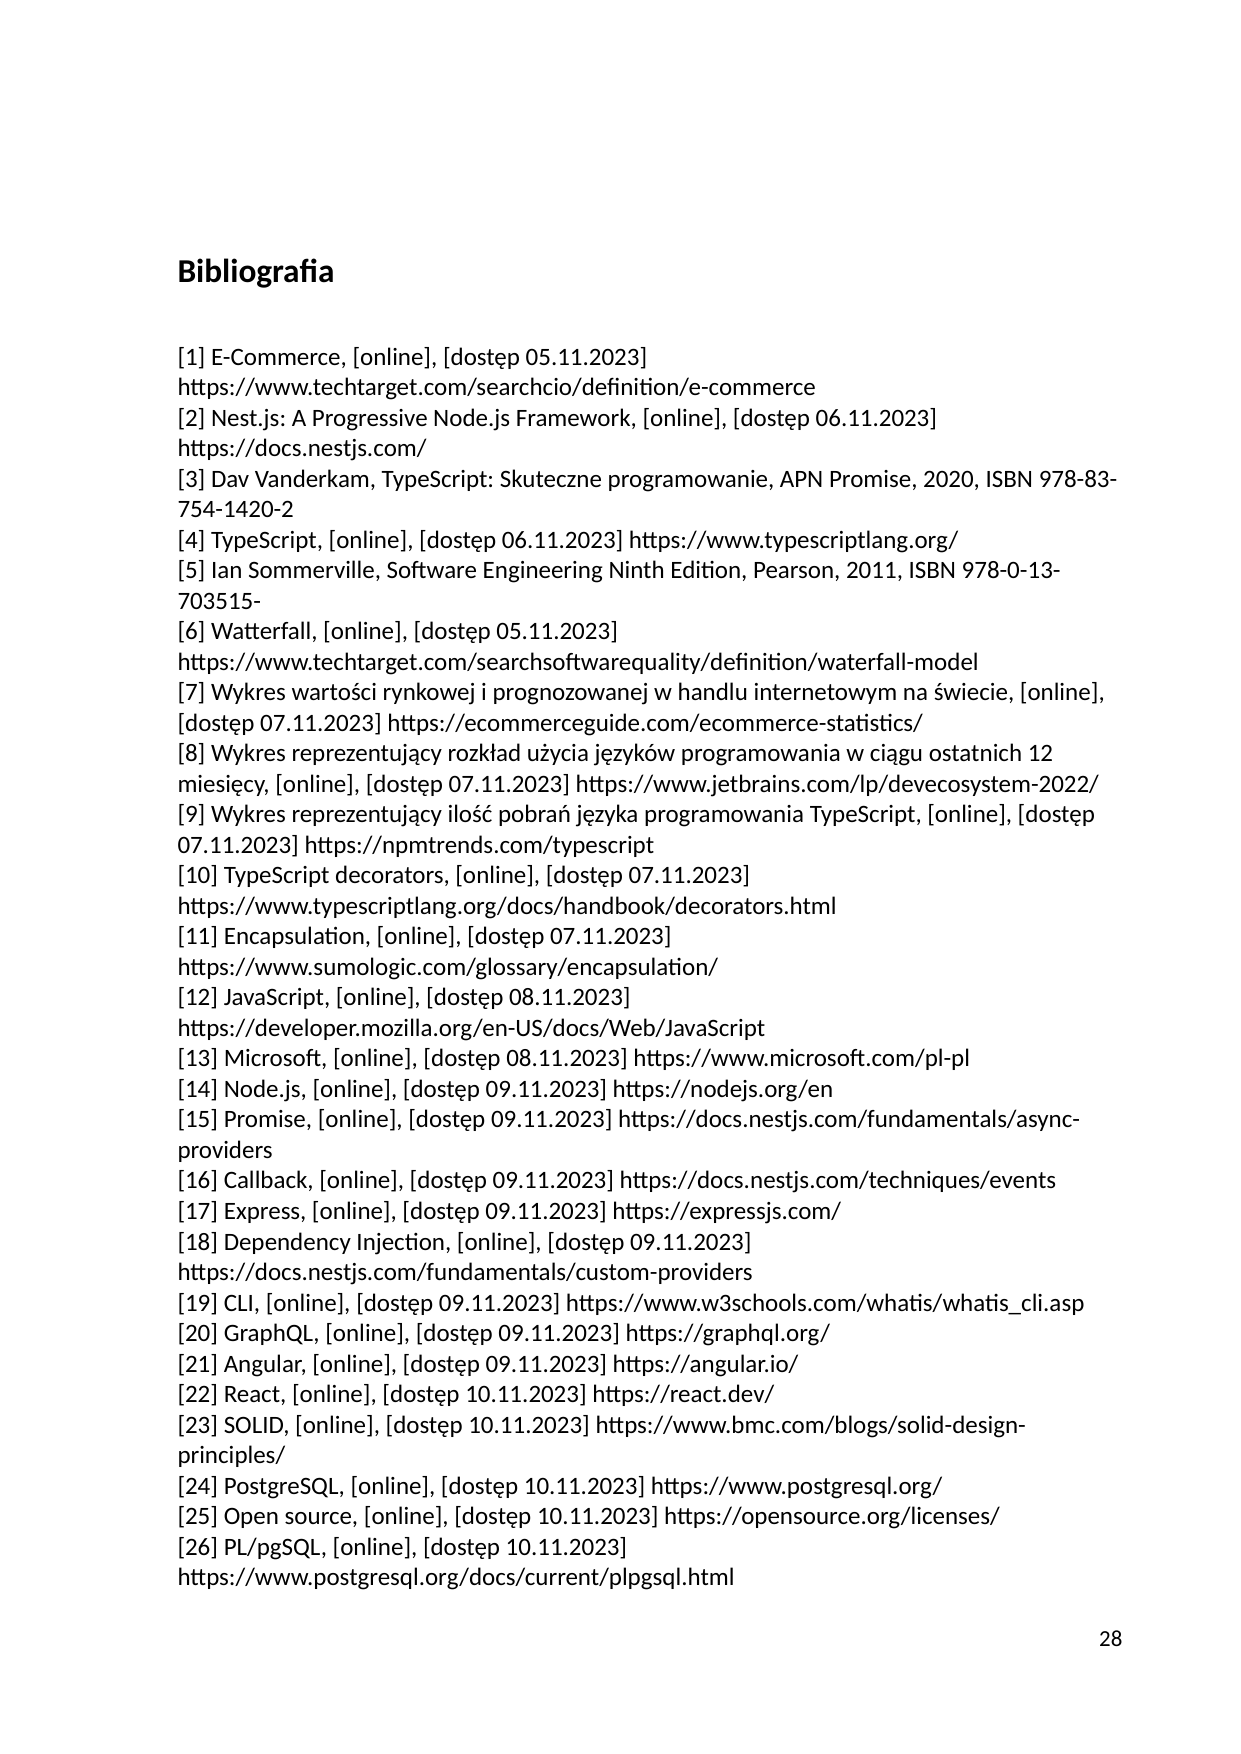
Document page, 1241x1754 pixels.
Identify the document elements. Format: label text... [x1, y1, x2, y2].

text [18] Dependency Injection, [online], [dostęp 09.11.2023] https://docs.nestjs.com/fundamentals/custom-providers [177, 1226, 1122, 1287]
text [6] Watterfall, [online], [dostęp 05.11.2023] https://www.techtarget.com/searchsoftwarequality/definition/waterfall-model [177, 615, 1122, 676]
text [12] JavaScript, [online], [dostęp 08.11.2023] https://developer.mozilla.org/en-US/docs/Web/JavaScript [177, 982, 1122, 1043]
text [14] Node.js, [online], [dostęp 09.11.2023] https://nodejs.org/en [177, 1073, 1122, 1104]
text [2] Nest.js: A Progressive Node.js Framework, [online], [dostęp 06.11.2023] https://docs.nestjs.com/ [177, 402, 1122, 463]
text [16] Callback, [online], [dostęp 09.11.2023] https://docs.nestjs.com/techniques/events [177, 1165, 1122, 1195]
text [23] SOLID, [online], [dostęp 10.11.2023] https://www.bmc.com/blogs/solid-design-principles/ [177, 1409, 1122, 1470]
text [9] Wykres reprezentujący ilość pobrań języka programowania TypeScript, [online], [dostęp 07.11.2023] https://npmtrends.com/typescript [177, 798, 1122, 859]
text [1] E-Commerce, [online], [dostęp 05.11.2023] https://www.techtarget.com/searchcio/definition/e-commerce [177, 341, 1122, 402]
text [22] React, [online], [dostęp 10.11.2023] https://react.dev/ [177, 1378, 1122, 1409]
text [3] Dav Vanderkam, TypeScript: Skuteczne programowanie, APN Promise, 2020, ISBN 978-83-754-1420-2 [177, 463, 1122, 524]
text [13] Microsoft, [online], [dostęp 08.11.2023] https://www.microsoft.com/pl-pl [177, 1043, 1122, 1073]
text [7] Wykres wartości rynkowej i prognozowanej w handlu internetowym na świecie, [online], [dostęp 07.11.2023] https://ecommerceguide.com/ecommerce-statistics/ [177, 676, 1122, 737]
text [17] Express, [online], [dostęp 09.11.2023] https://expressjs.com/ [177, 1195, 1122, 1226]
text [10] TypeScript decorators, [online], [dostęp 07.11.2023] https://www.typescriptlang.org/docs/handbook/decorators.html [177, 859, 1122, 921]
text [25] Open source, [online], [dostęp 10.11.2023] https://opensource.org/licenses/ [177, 1500, 1122, 1531]
text [11] Encapsulation, [online], [dostęp 07.11.2023] https://www.sumologic.com/glossary/encapsulation/ [177, 921, 1122, 982]
text [24] PostgreSQL, [online], [dostęp 10.11.2023] https://www.postgresql.org/ [177, 1470, 1122, 1500]
text [21] Angular, [online], [dostęp 09.11.2023] https://angular.io/ [177, 1348, 1122, 1378]
text [20] GraphQL, [online], [dostęp 09.11.2023] https://graphql.org/ [177, 1317, 1122, 1348]
text [19] CLI, [online], [dostęp 09.11.2023] https://www.w3schools.com/whatis/whatis_cli.asp [177, 1287, 1122, 1317]
text [15] Promise, [online], [dostęp 09.11.2023] https://docs.nestjs.com/fundamentals/async-providers [177, 1104, 1122, 1165]
text [8] Wykres reprezentujący rozkład użycia języków programowania w ciągu ostatnich 12 miesięcy, [online], [dostęp 07.11.2023] https://www.jetbrains.com/lp/devecosystem-2022/ [177, 737, 1122, 798]
subtitle Bibliografia [177, 250, 1122, 291]
text [26] PL/pgSQL, [online], [dostęp 10.11.2023] https://www.postgresql.org/docs/current/plpgsql.html [177, 1531, 1122, 1592]
text [5] Ian Sommerville, Software Engineering Ninth Edition, Pearson, 2011, ISBN 978-0-13-703515- [177, 554, 1122, 615]
text [4] TypeScript, [online], [dostęp 06.11.2023] https://www.typescriptlang.org/ [177, 524, 1122, 554]
